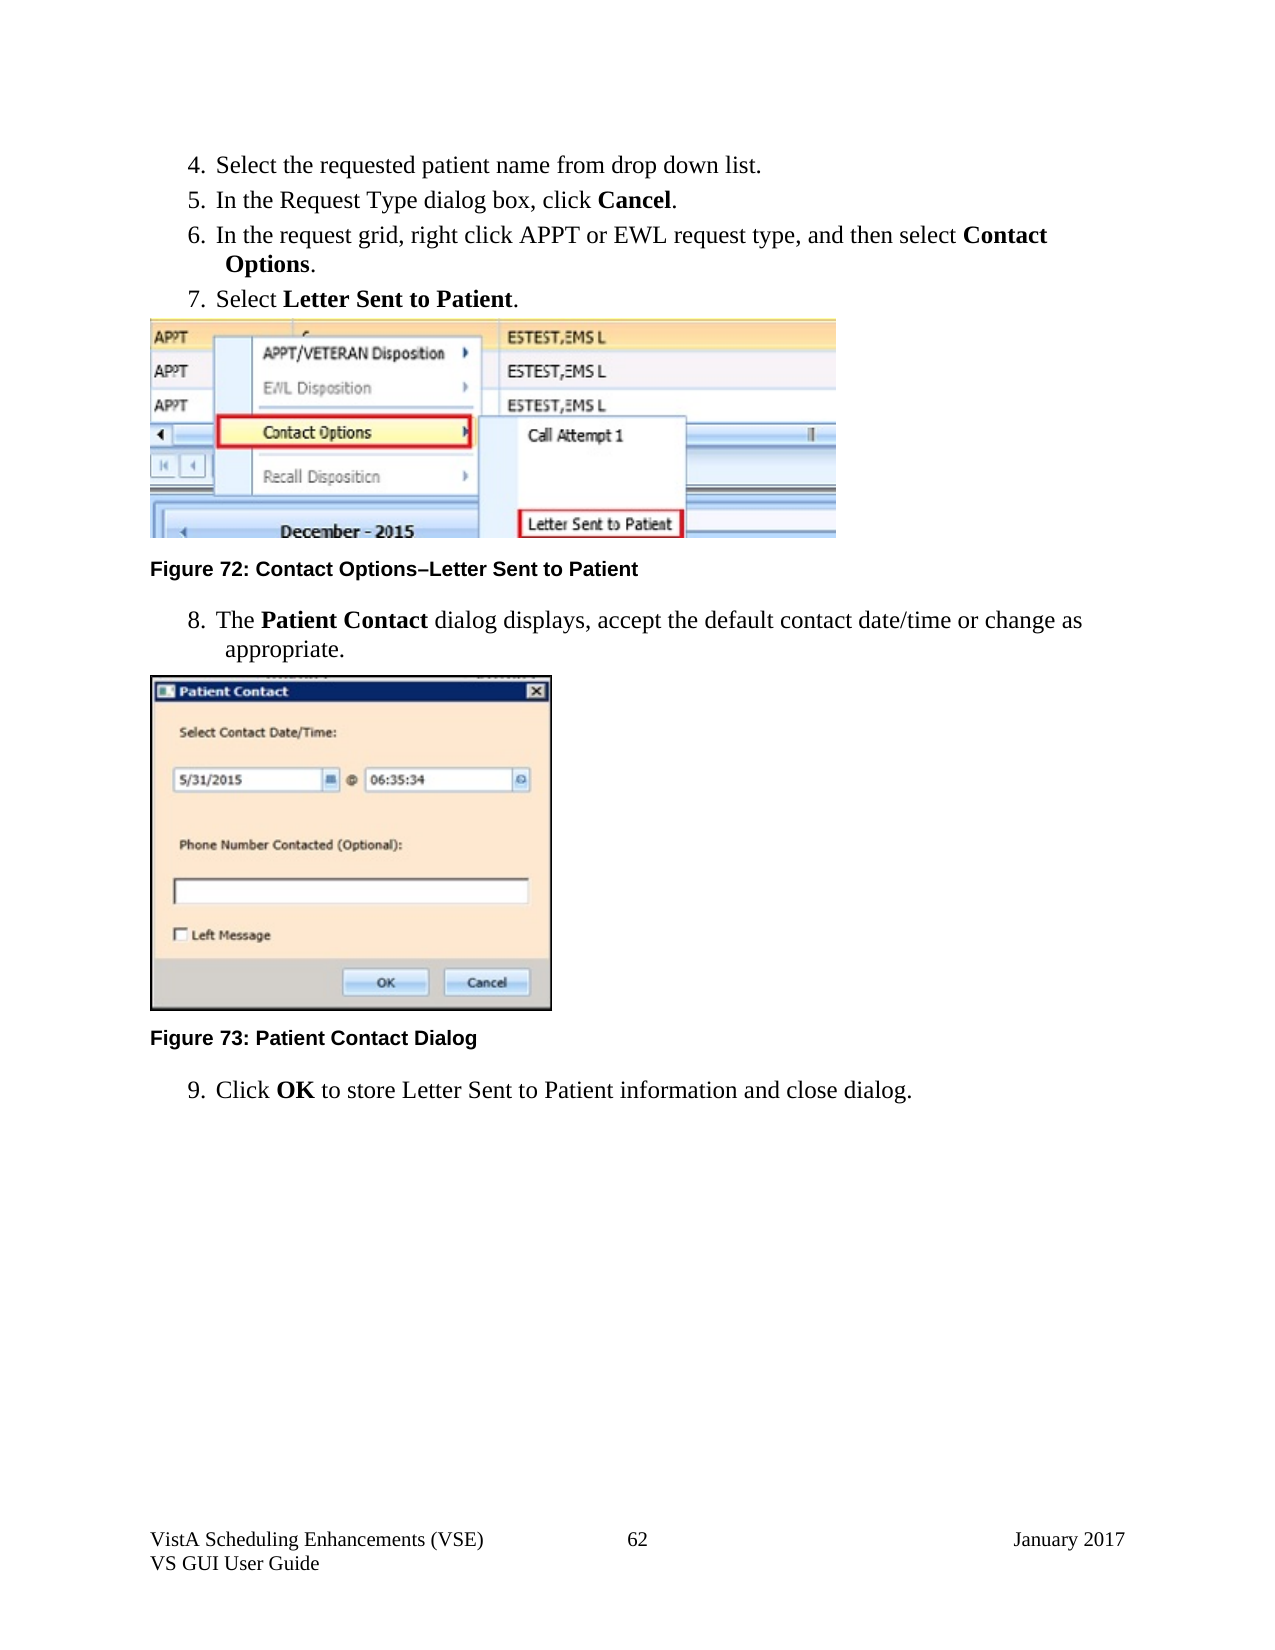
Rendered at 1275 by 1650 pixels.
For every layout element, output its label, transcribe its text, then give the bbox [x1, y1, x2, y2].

text Figure 73: Patient Contact Dialog [150, 1026, 1125, 1050]
picture [151, 676, 551, 1010]
list In the Request Type dialog box, click Cancel. [187, 185, 1125, 214]
list Select the requested patient name from drop down list. [187, 150, 1125, 179]
list Click OK to store Letter Sent to Patient information and close dialog. [187, 1075, 1125, 1104]
list Select Letter Sent to Patient. [187, 284, 1125, 312]
list The Patient Contact dialog displays, accept the default contact date/time or change as appropriate. [187, 605, 1125, 663]
text Figure 72: Contact Options–Letter Sent to Patient [150, 556, 1125, 580]
picture [150, 318, 836, 538]
list In the request grid, right click APPT or EWL request type, and then select Contact Options. [187, 220, 1125, 277]
